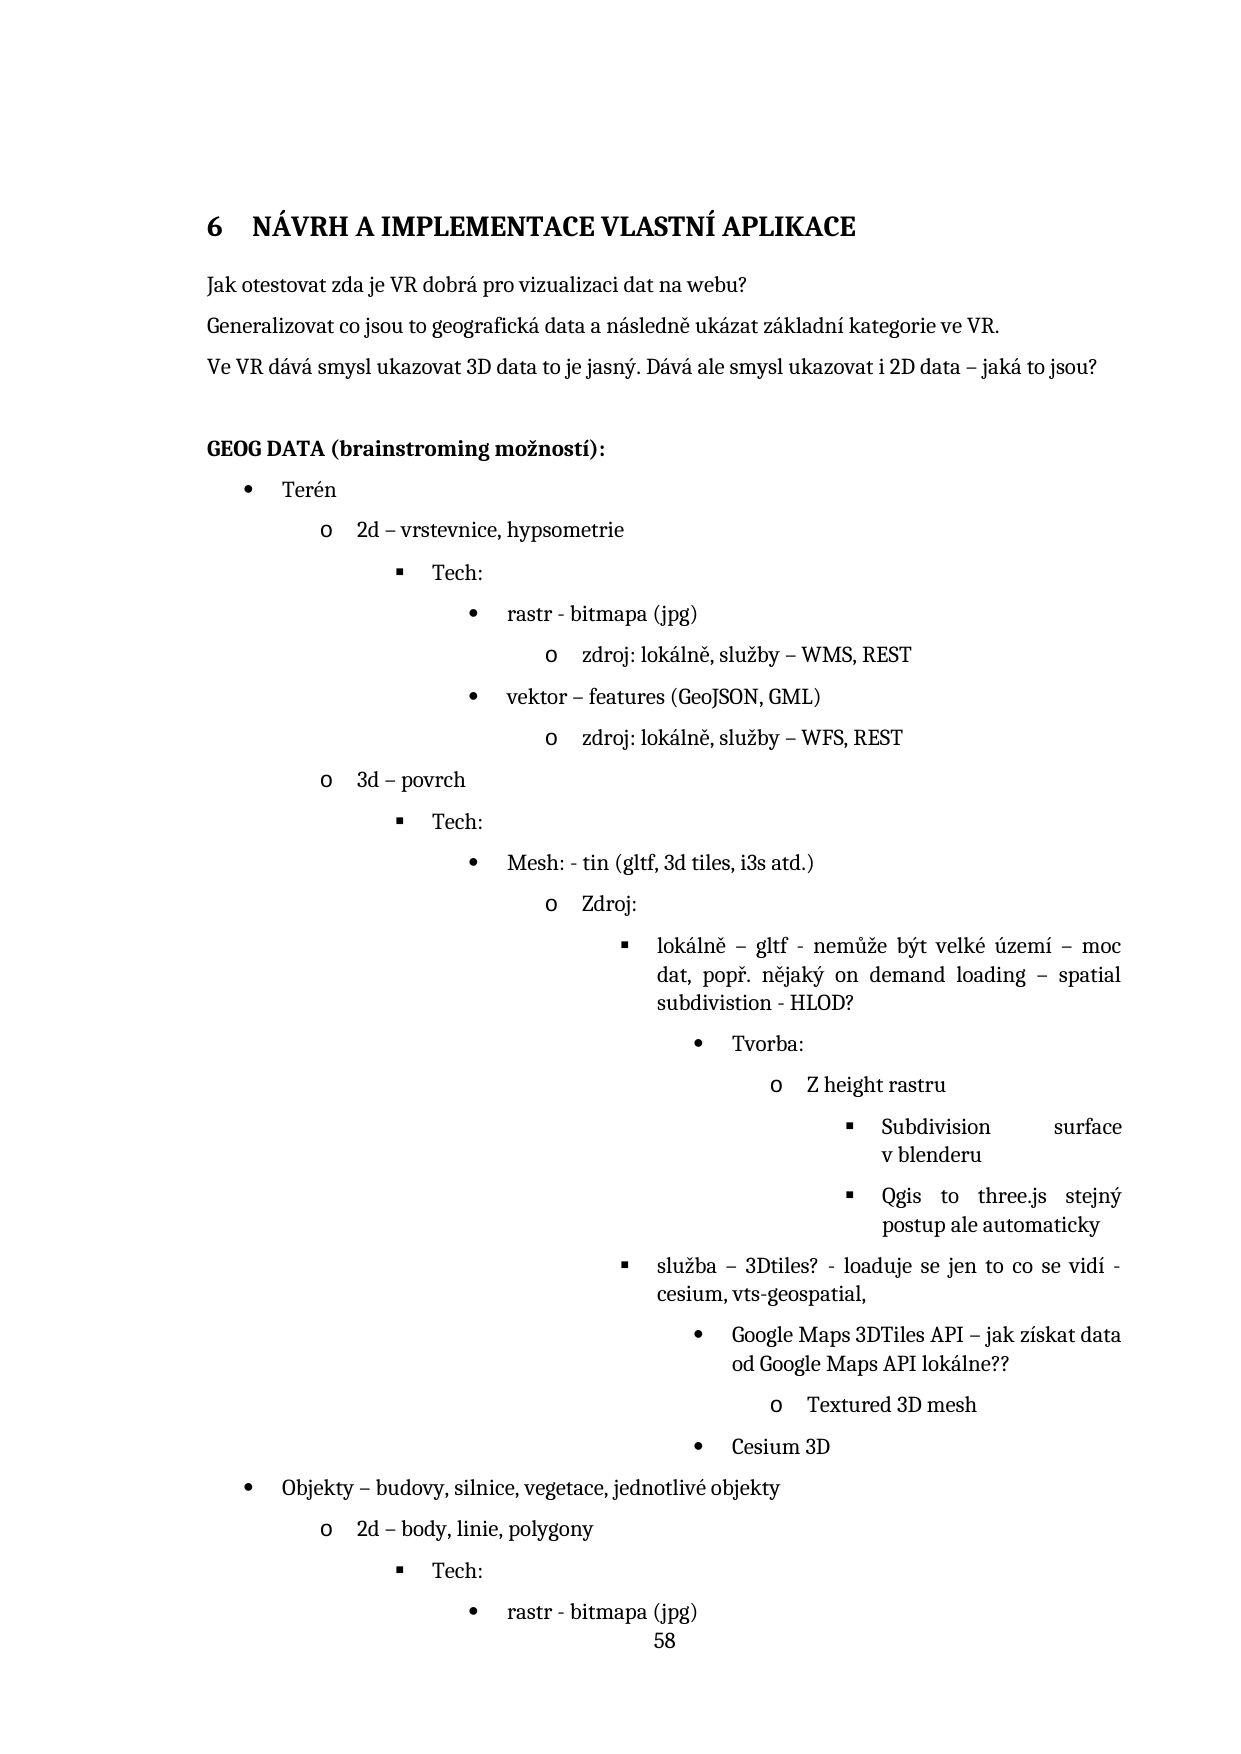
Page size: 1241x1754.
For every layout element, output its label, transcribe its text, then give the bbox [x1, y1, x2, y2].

list Tech: [394, 1558, 1122, 1584]
list Tvorba: [694, 1031, 1122, 1057]
list služba – 3Dtiles? - loaduje se jen to co se vidí - cesium, vts-geospatial, [619, 1253, 1122, 1307]
text Ve VR dává smysl ukazovat 3D data to je jasný. Dává ale smysl ukazovat i 2D data – jaká to jsou? [207, 353, 1122, 380]
list rastr - bitmapa (jpg) [469, 600, 1122, 627]
list Subdivision surface v blenderu [844, 1114, 1122, 1169]
subtitle Návrh a implementace vlastní aplikace [207, 211, 1122, 244]
list 3d – povrch [319, 767, 1122, 794]
list 2d – body, linie, polygony [319, 1515, 1122, 1543]
list Qgis to three.js stejný postup ale automaticky [844, 1183, 1122, 1238]
list Mesh: - tin (gltf, 3d tiles, i3s atd.) [469, 850, 1122, 876]
list lokálně – gltf - nemůže být velké území – moc dat, popř. nějaký on demand loading – spatial subdivistion - HLOD? [619, 933, 1122, 1016]
list rastr - bitmapa (jpg) [469, 1598, 1122, 1625]
list Tech: [394, 809, 1122, 835]
list Zdroj: [544, 891, 1122, 918]
list 2d – vrstevnice, hypsometrie [319, 517, 1122, 545]
list zdroj: lokálně, služby – WMS, REST [544, 641, 1122, 669]
list zdroj: lokálně, služby – WFS, REST [544, 724, 1122, 752]
list Google Maps 3DTiles API – jak získat data od Google Maps API lokálne?? [694, 1322, 1122, 1377]
list vektor – features (GeoJSON, GML) [469, 683, 1122, 710]
text Generalizovat co jsou to geografická data a následně ukázat základní kategorie ve VR. [207, 313, 1122, 339]
list Textured 3D mesh [769, 1391, 1122, 1419]
list Z height rastru [769, 1072, 1122, 1099]
text Jak otestovat zda je VR dobrá pro vizualizaci dat na webu? [207, 272, 1122, 298]
list Tech: [394, 559, 1122, 586]
text GEOG DATA (brainstroming možností): [207, 435, 1122, 462]
list Cesium 3D [694, 1433, 1122, 1460]
list Terén [244, 476, 1122, 503]
list Objekty – budovy, silnice, vegetace, jednotlivé objekty [244, 1474, 1122, 1501]
